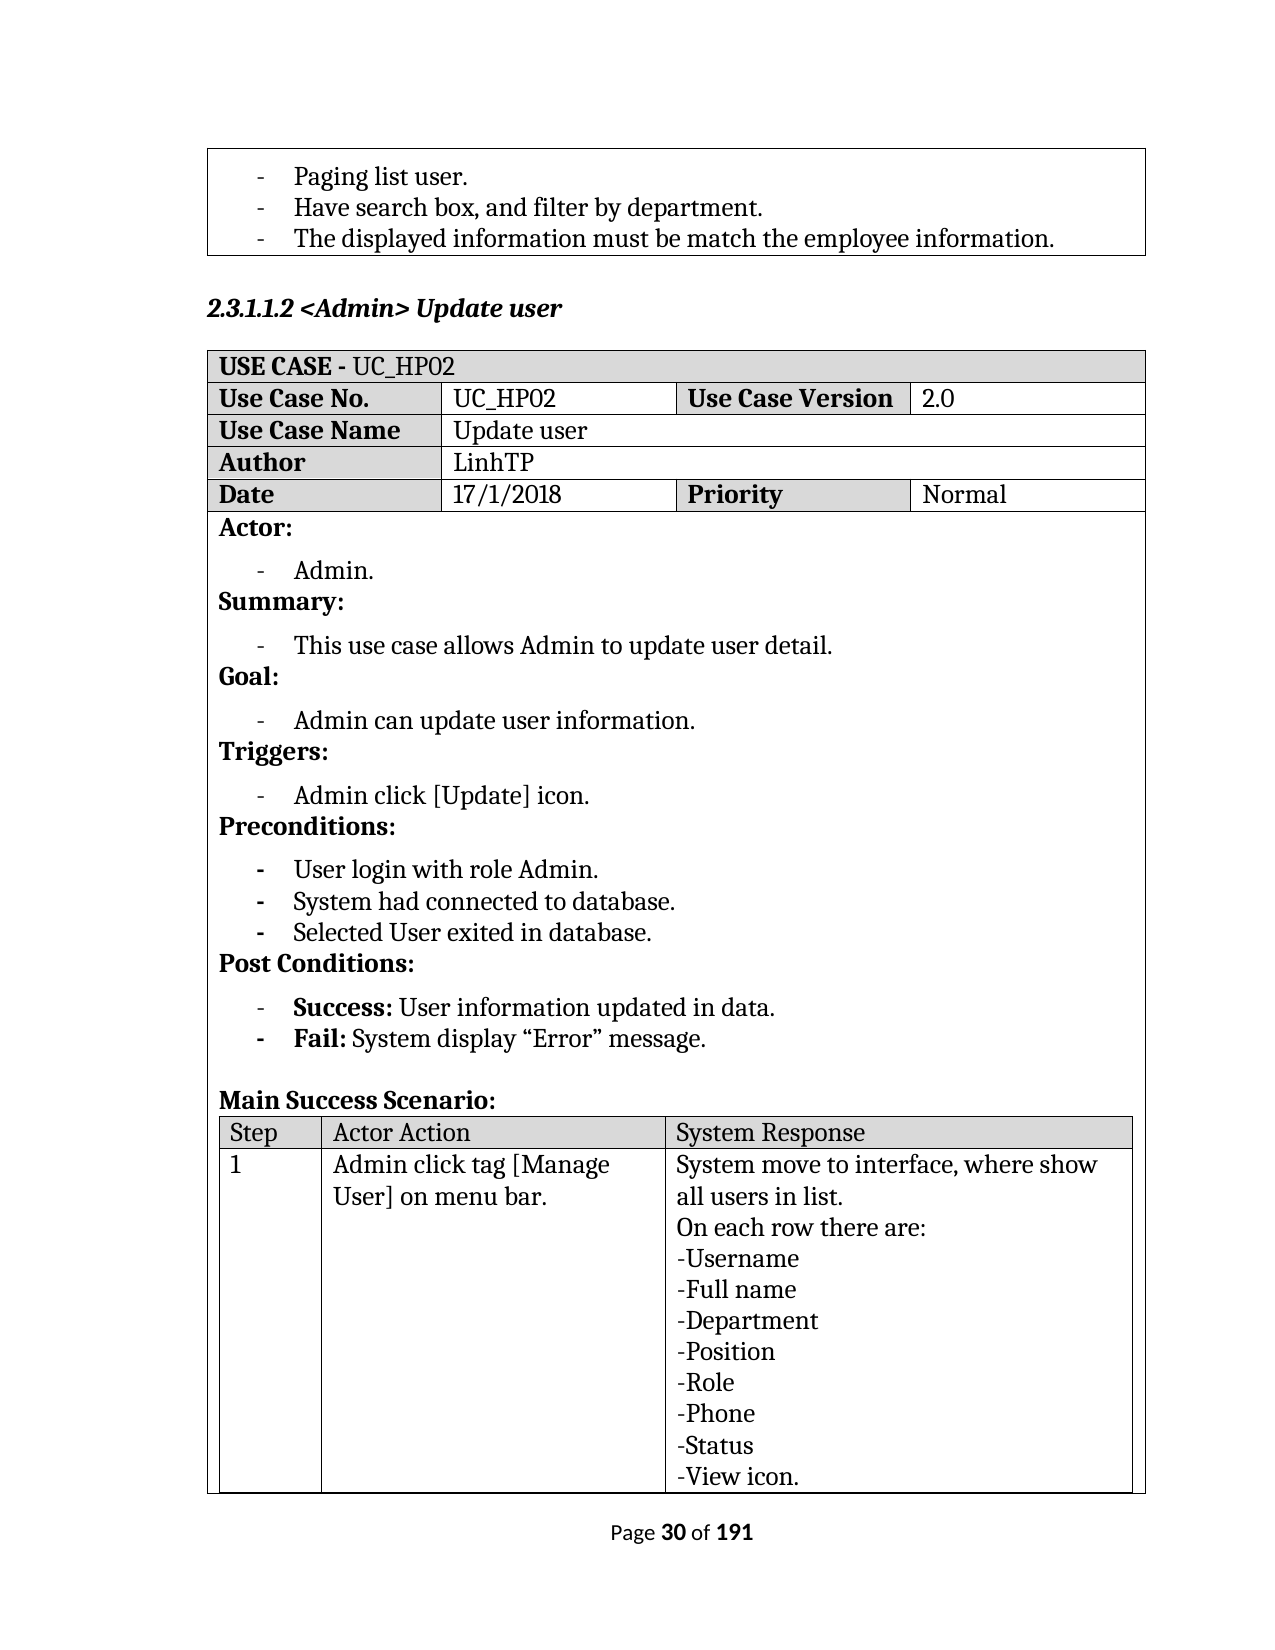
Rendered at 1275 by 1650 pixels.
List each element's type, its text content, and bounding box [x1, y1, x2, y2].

table_cell Use Case No. [208, 383, 441, 414]
table_cell Date [208, 480, 441, 511]
table_cell 17/1/2018 [442, 480, 676, 511]
table_cell Normal [911, 480, 1145, 511]
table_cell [208, 149, 1145, 255]
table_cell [208, 512, 1145, 1493]
table_cell Use Case Version [677, 383, 910, 414]
text 2.3.1.1.2 <Admin> Update user [207, 293, 1157, 324]
table_cell UC_HP02 [442, 383, 676, 414]
table_cell Update user [442, 415, 1145, 446]
table_cell Use Case Name [208, 415, 441, 446]
table_cell 2.0 [911, 383, 1145, 414]
table_header USE CASE - UC_HP02 [208, 351, 1145, 382]
table_cell Author [208, 447, 441, 478]
table_cell Priority [677, 480, 910, 511]
table_cell LinhTP [442, 447, 1145, 478]
